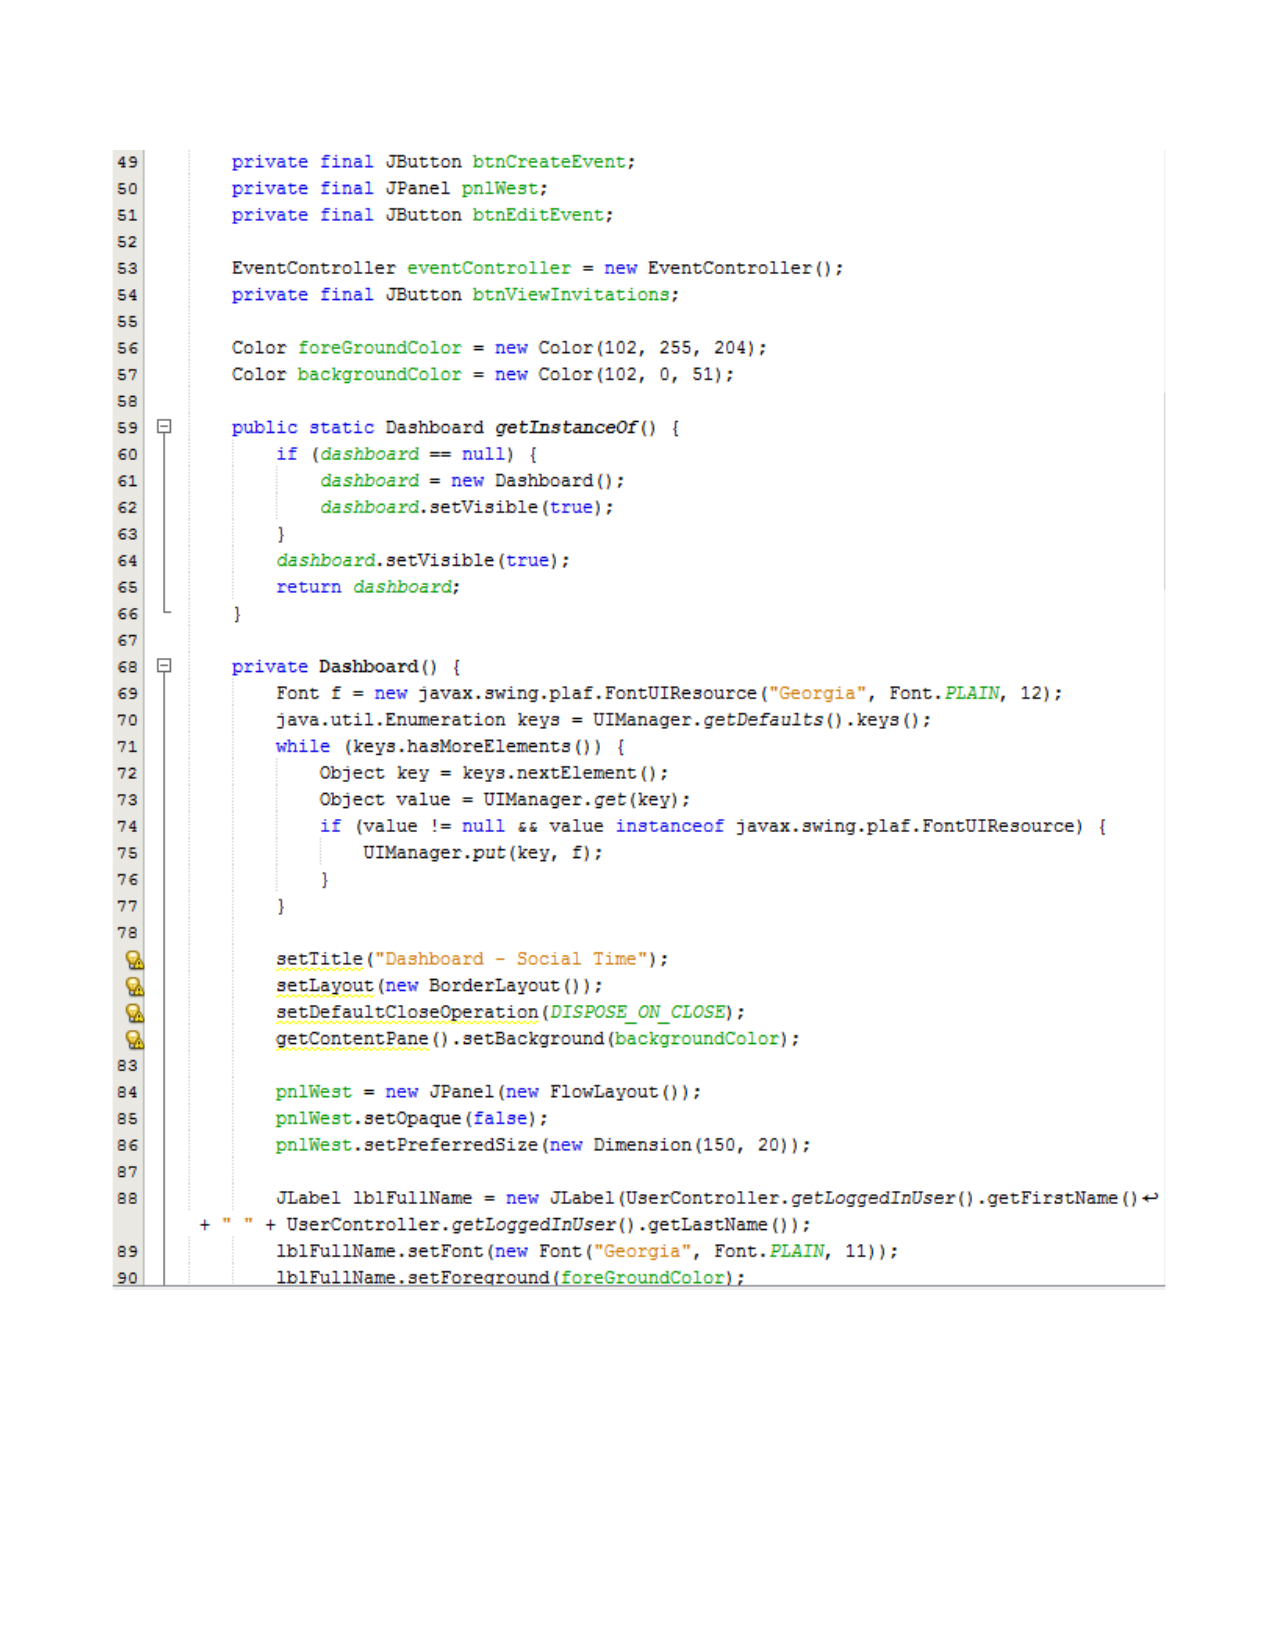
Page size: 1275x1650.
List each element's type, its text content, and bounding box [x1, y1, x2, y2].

picture [112, 150, 1166, 1290]
